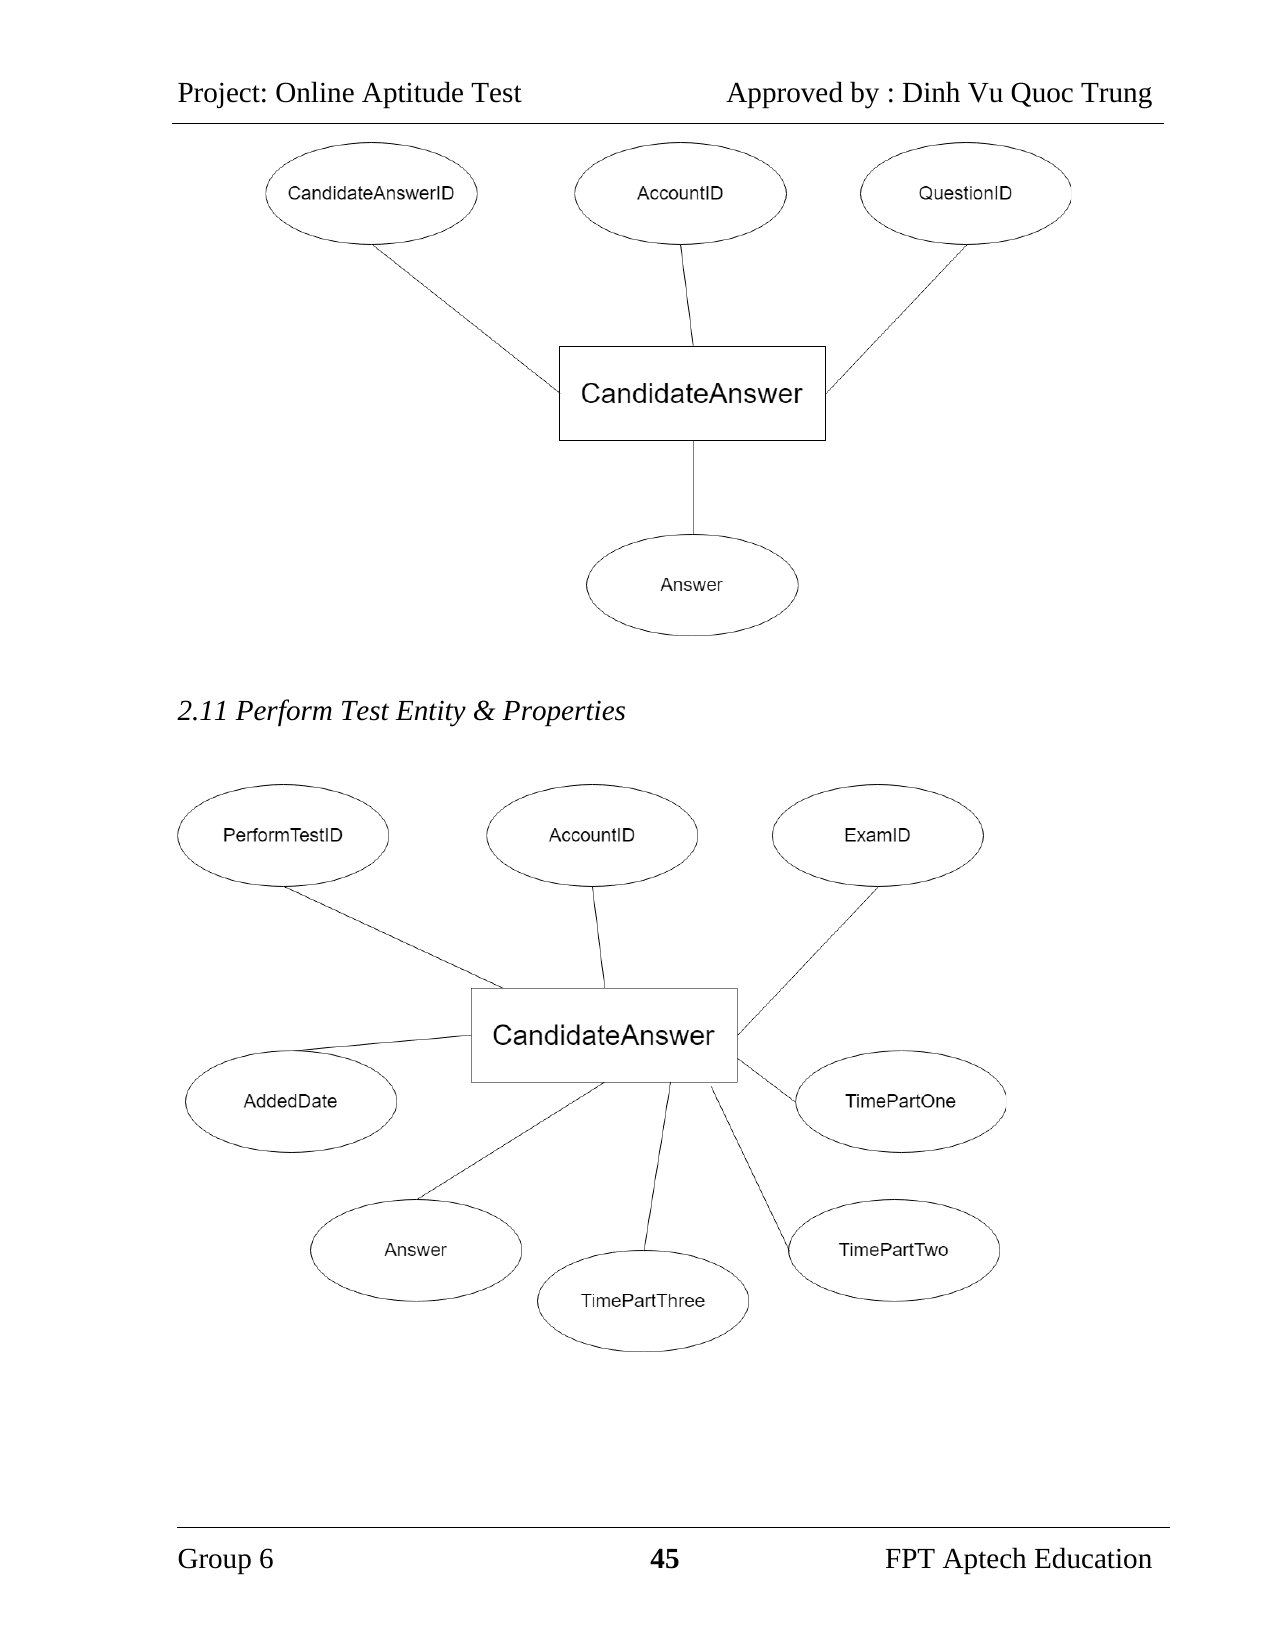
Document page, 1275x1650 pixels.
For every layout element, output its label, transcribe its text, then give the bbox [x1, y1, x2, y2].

subtitle 2.11 Perform Test Entity & Properties [177, 693, 1157, 727]
picture [177, 784, 1007, 1352]
picture [265, 142, 1072, 636]
